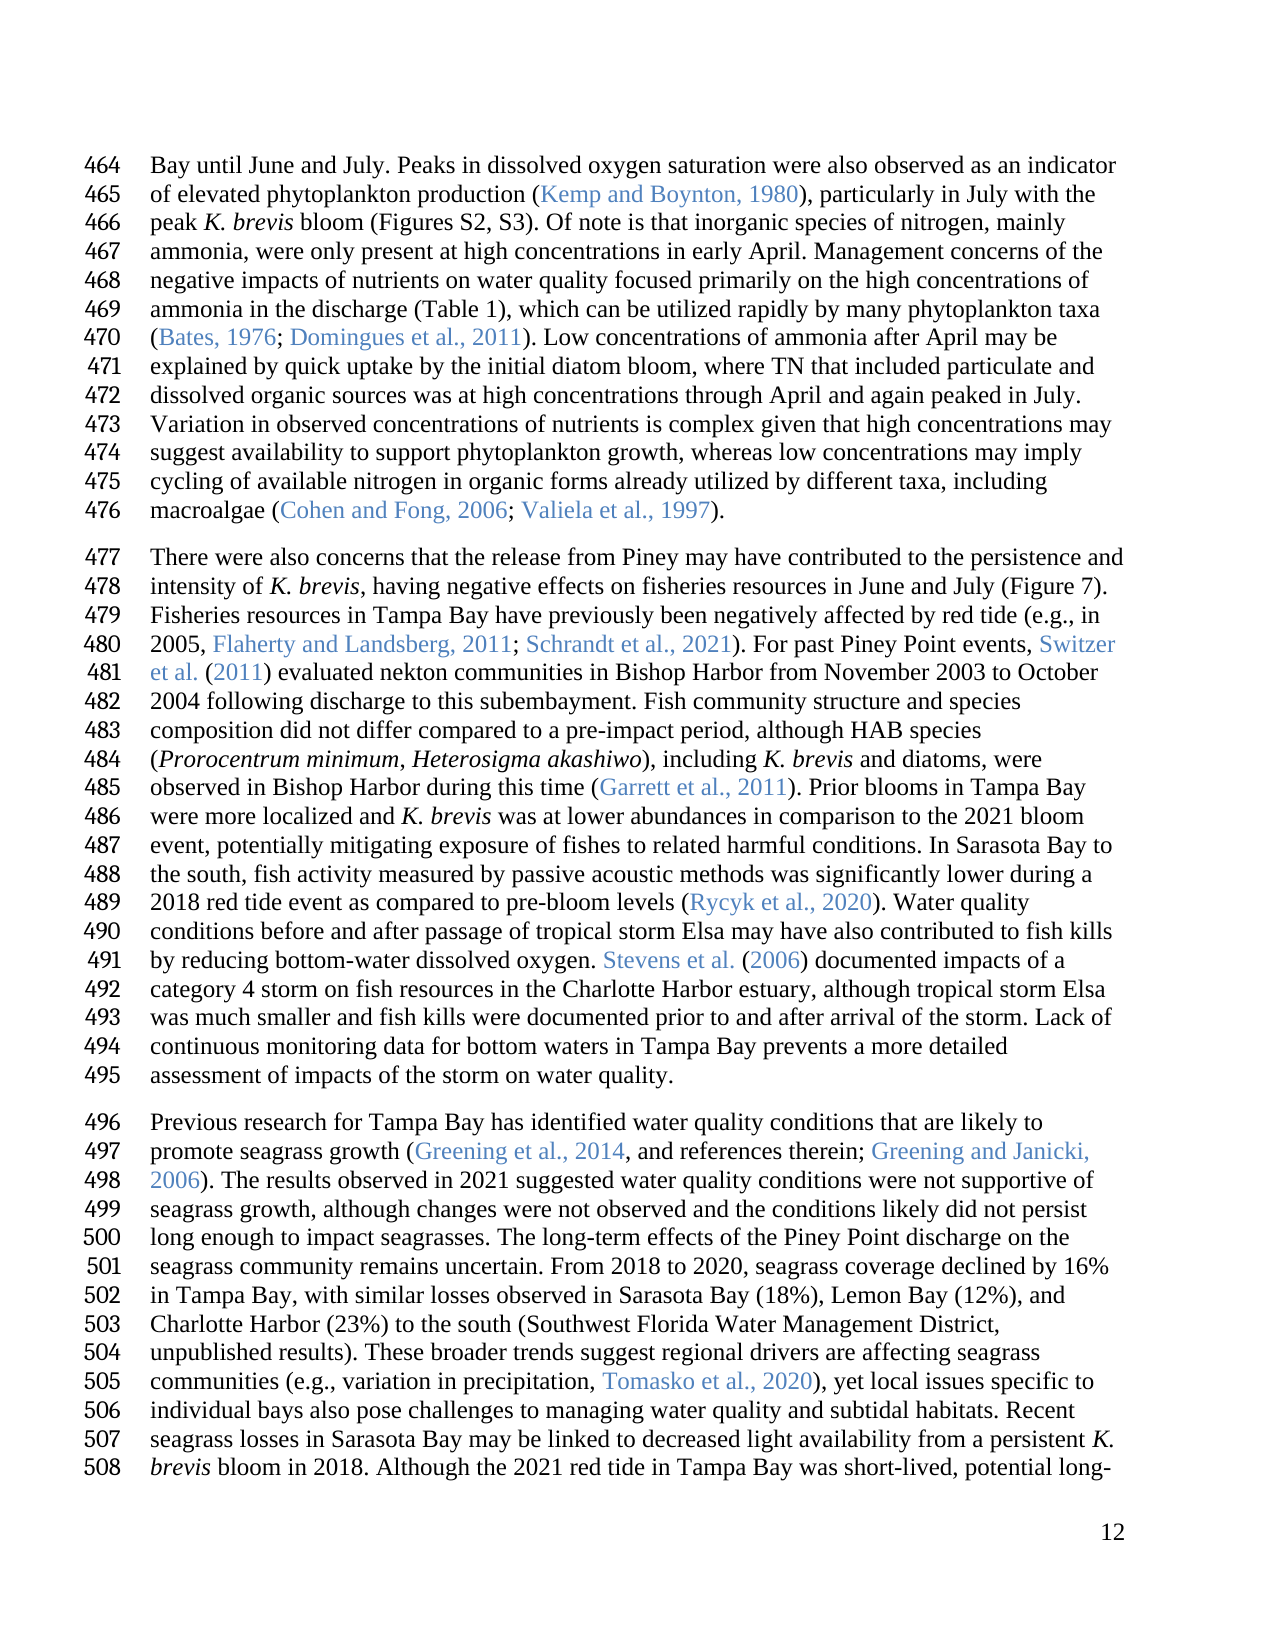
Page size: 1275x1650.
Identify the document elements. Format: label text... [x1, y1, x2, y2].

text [150, 1107, 1125, 1481]
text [150, 150, 1125, 524]
text There were also concerns that the release from Piney may have contributed to the persistence and intensity of K. brevis, having negative effects on fisheries resources in June and July (Figure 7). Fisheries resources in Tampa Bay have previously been negatively affected by red tide (e.g., in 2005, Flaherty and Landsberg, 2011; Schrandt et al., 2021). For past Piney Point events, Switzer et al. (2011) evaluated nekton communities in Bishop Harbor from November 2003 to October 2004 following discharge to this subembayment. Fish community structure and species composition did not differ compared to a pre-impact period, although HAB species (Prorocentrum minimum, Heterosigma akashiwo), including K. brevis and diatoms, were observed in Bishop Harbor during this time (Garrett et al., 2011). Prior blooms in Tampa Bay were more localized and K. brevis was at lower abundances in comparison to the 2021 bloom event, potentially mitigating exposure of fishes to related harmful conditions. In Sarasota Bay to the south, fish activity measured by passive acoustic methods was significantly lower during a 2018 red tide event as compared to pre-bloom levels (Rycyk et al., 2020). Water quality conditions before and after passage of tropical storm Elsa may have also contributed to fish kills by reducing bottom-water dissolved oxygen. Stevens et al. (2006) documented impacts of a category 4 storm on fish resources in the Charlotte Harbor estuary, although tropical storm Elsa was much smaller and fish kills were documented prior to and after arrival of the storm. Lack of continuous monitoring data for bottom waters in Tampa Bay prevents a more detailed assessment of impacts of the storm on water quality. [150, 542, 1125, 1089]
